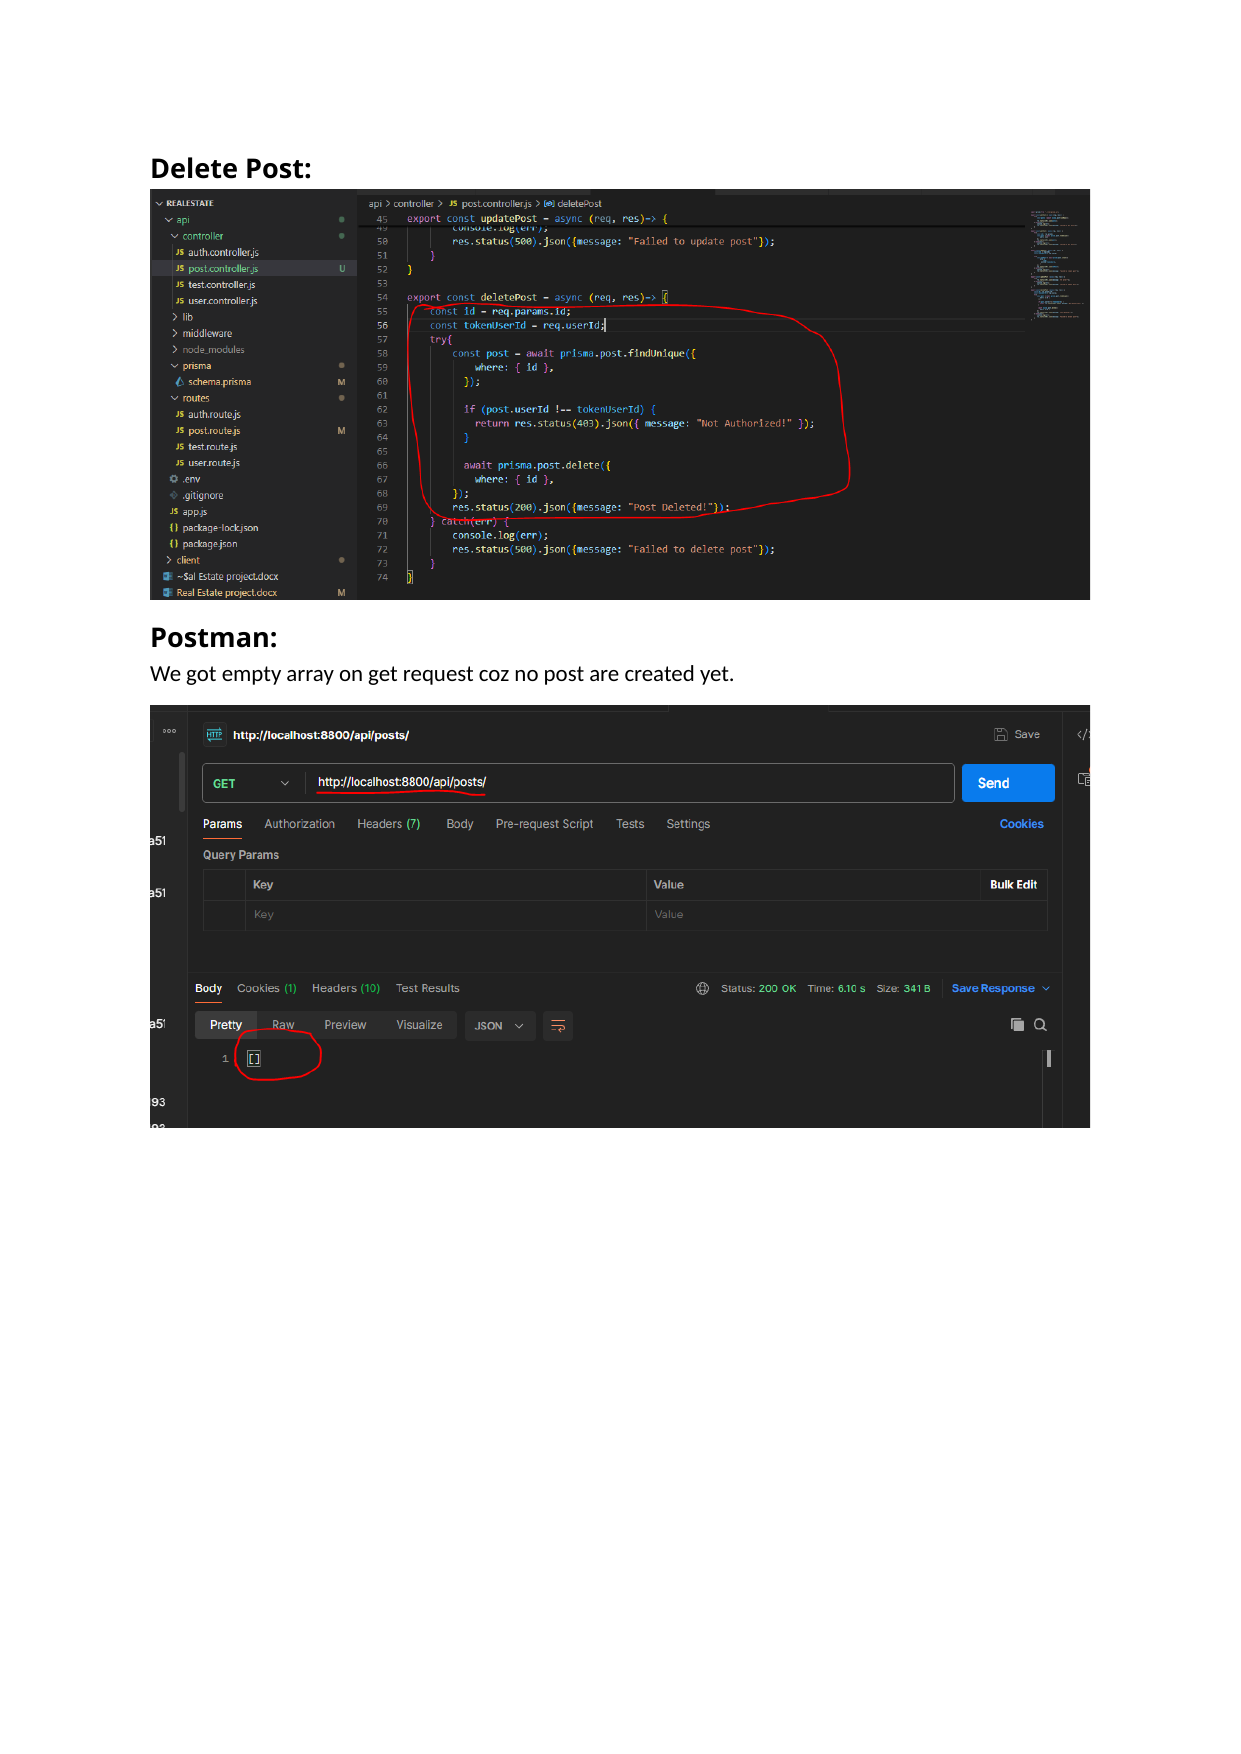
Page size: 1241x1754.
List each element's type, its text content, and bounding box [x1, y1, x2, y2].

subtitle Postman: [150, 619, 1090, 656]
text We got empty array on get request coz no post are created yet. [150, 659, 1090, 687]
picture [150, 705, 1091, 1128]
picture [150, 189, 1091, 600]
subtitle Delete Post: [150, 150, 1090, 187]
